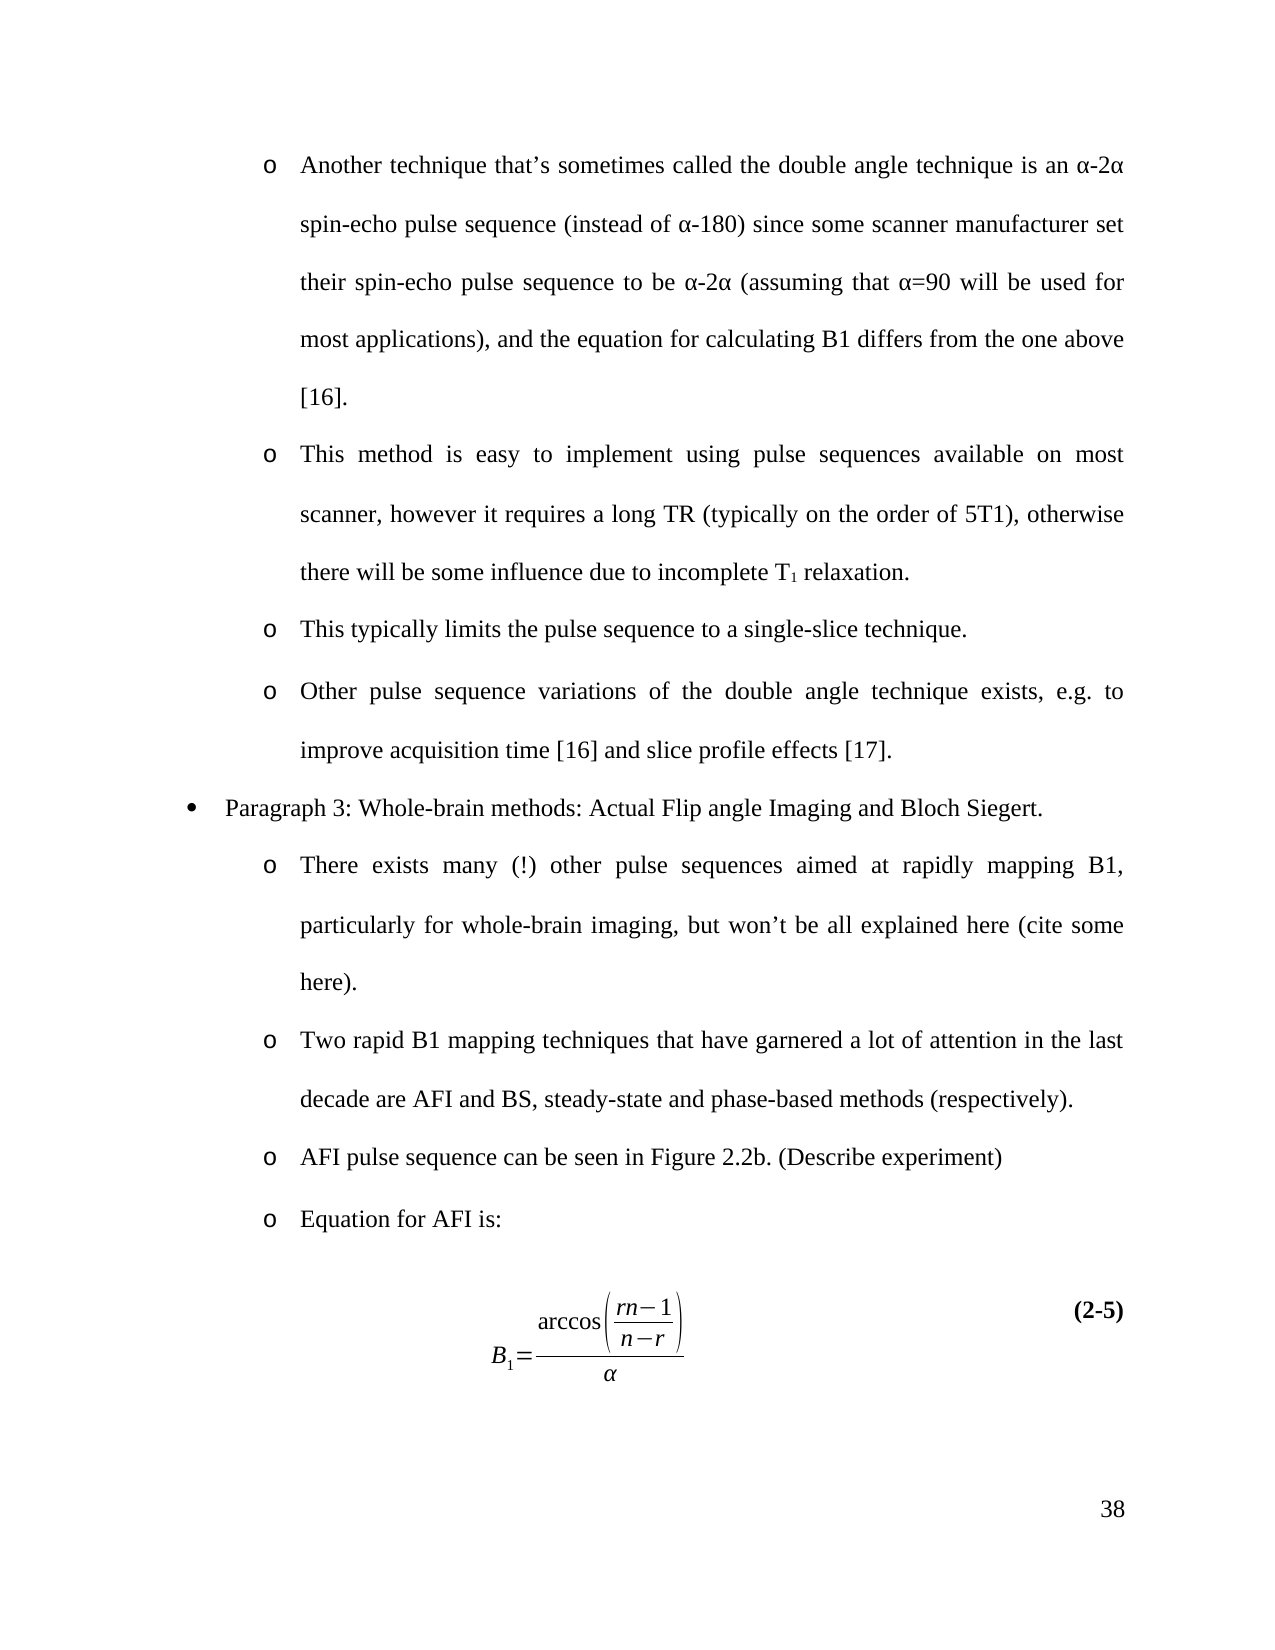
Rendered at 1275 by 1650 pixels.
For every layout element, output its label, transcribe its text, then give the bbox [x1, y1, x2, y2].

list There exists many (!) other pulse sequences aimed at rapidly mapping B1, particularly for whole-brain imaging, but won’t be all explained here (cite some here). [262, 850, 1125, 996]
list This method is easy to implement using pulse sequences available on most scanner, however it requires a long TR (typically on the order of 5T1), otherwise there will be some influence due to incomplete T1 relaxation. [262, 439, 1125, 585]
list Equation for AFI is: [262, 1204, 1125, 1234]
table_header (2-5) [1025, 1290, 1135, 1440]
list Paragraph 3: Whole-brain methods: Actual Flip angle Imaging and Bloch Siegert. [187, 793, 1125, 822]
list Another technique that’s sometimes called the double angle technique is an α-2α spin-echo pulse sequence (instead of α-180) since some scanner manufacturer set their spin-echo pulse sequence to be α-2α (assuming that α=90 will be used for most applications), and the equation for calculating B1 differs from the one above [16]. [262, 150, 1125, 411]
table_header [150, 1290, 1025, 1440]
list Two rapid B1 mapping techniques that have garnered a lot of attention in the last decade are AFI and BS, steady-state and phase-based methods (respectively). [262, 1025, 1125, 1113]
list Other pulse sequence variations of the double angle technique exists, e.g. to improve acquisition time [16] and slice profile effects [17]. [262, 676, 1125, 764]
list AFI pulse sequence can be seen in Figure 2.2b. (Describe experiment) [262, 1142, 1125, 1173]
list This typically limits the pulse sequence to a single-slice technique. [262, 614, 1125, 645]
